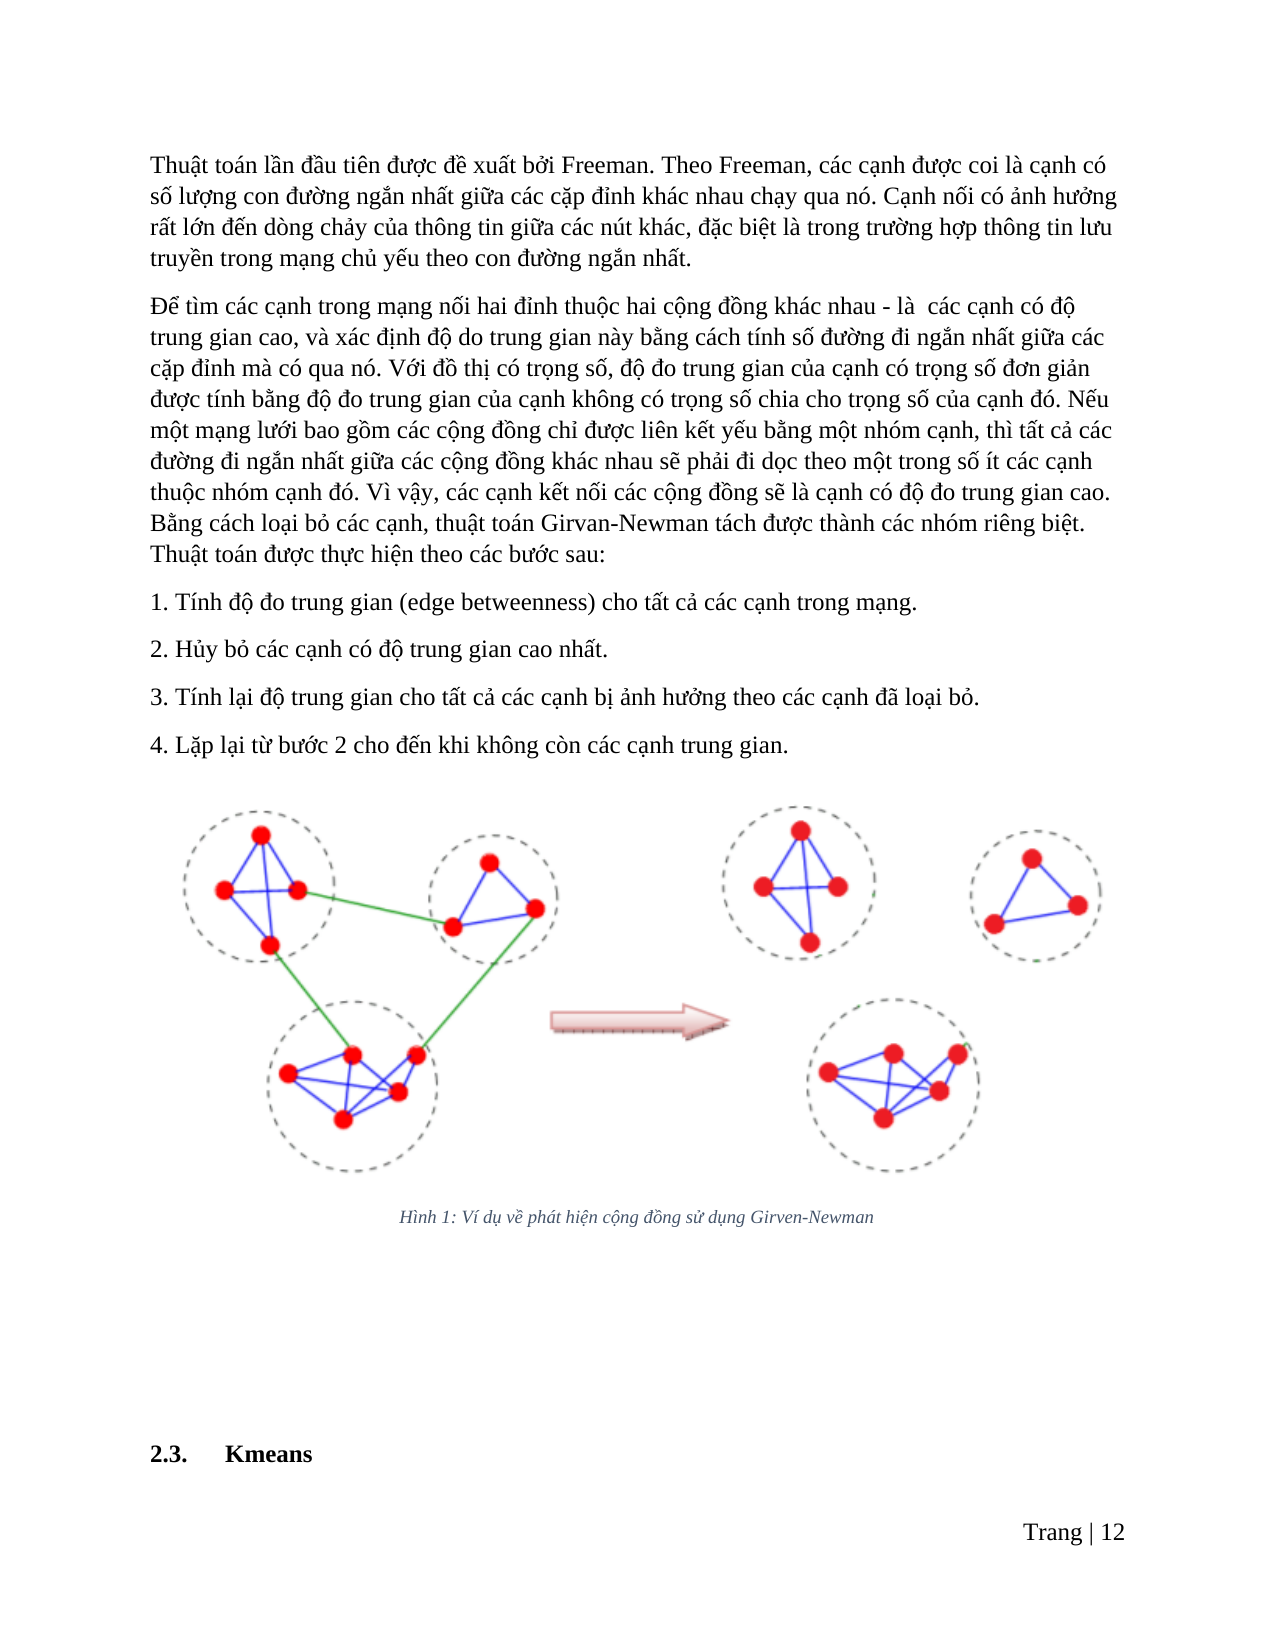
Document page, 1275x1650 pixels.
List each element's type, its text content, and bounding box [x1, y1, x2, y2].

text Thuật toán lần đầu tiên được đề xuất bởi Freeman. Theo Freeman, các cạnh được coi là cạnh có số lượng con đường ngắn nhất giữa các cặp đỉnh khác nhau chạy qua nó. Cạnh nối có ảnh hưởng rất lớn đến dòng chảy của thông tin giữa các nút khác, đặc biệt là trong trường hợp thông tin lưu truyền trong mạng chủ yếu theo con đường ngắn nhất. [150, 150, 1125, 272]
list Kmeans [150, 1439, 1125, 1468]
text 4. Lặp lại từ bước 2 cho đến khi không còn các cạnh trung gian. [150, 730, 1125, 759]
text Để tìm các cạnh trong mạng nối hai đỉnh thuộc hai cộng đồng khác nhau - là các cạnh có độ trung gian cao, và xác định độ do trung gian này bằng cách tính số đường đi ngắn nhất giữa các cặp đỉnh mà có qua nó. Với đồ thị có trọng số, độ đo trung gian của cạnh có trọng số đơn giản được tính bằng độ đo trung gian của cạnh không có trọng số chia cho trọng số của cạnh đó. Nếu một mạng lưới bao gồm các cộng đồng chỉ được liên kết yếu bằng một nhóm cạnh, thì tất cả các đường đi ngắn nhất giữa các cộng đồng khác nhau sẽ phải đi dọc theo một trong số ít các cạnh thuộc nhóm cạnh đó. Vì vậy, các cạnh kết nối các cộng đồng sẽ là cạnh có độ đo trung gian cao. Bằng cách loại bỏ các cạnh, thuật toán Girvan-Newman tách được thành các nhóm riêng biệt. Thuật toán được thực hiện theo các bước sau: [150, 291, 1125, 568]
text 2. Hủy bỏ các cạnh có độ trung gian cao nhất. [150, 634, 1125, 663]
text 3. Tính lại độ trung gian cho tất cả các cạnh bị ảnh hưởng theo các cạnh đã loại bỏ. [150, 682, 1125, 711]
picture [150, 777, 1125, 1187]
text 1. Tính độ đo trung gian (edge betweenness) cho tất cả các cạnh trong mạng. [150, 587, 1125, 616]
